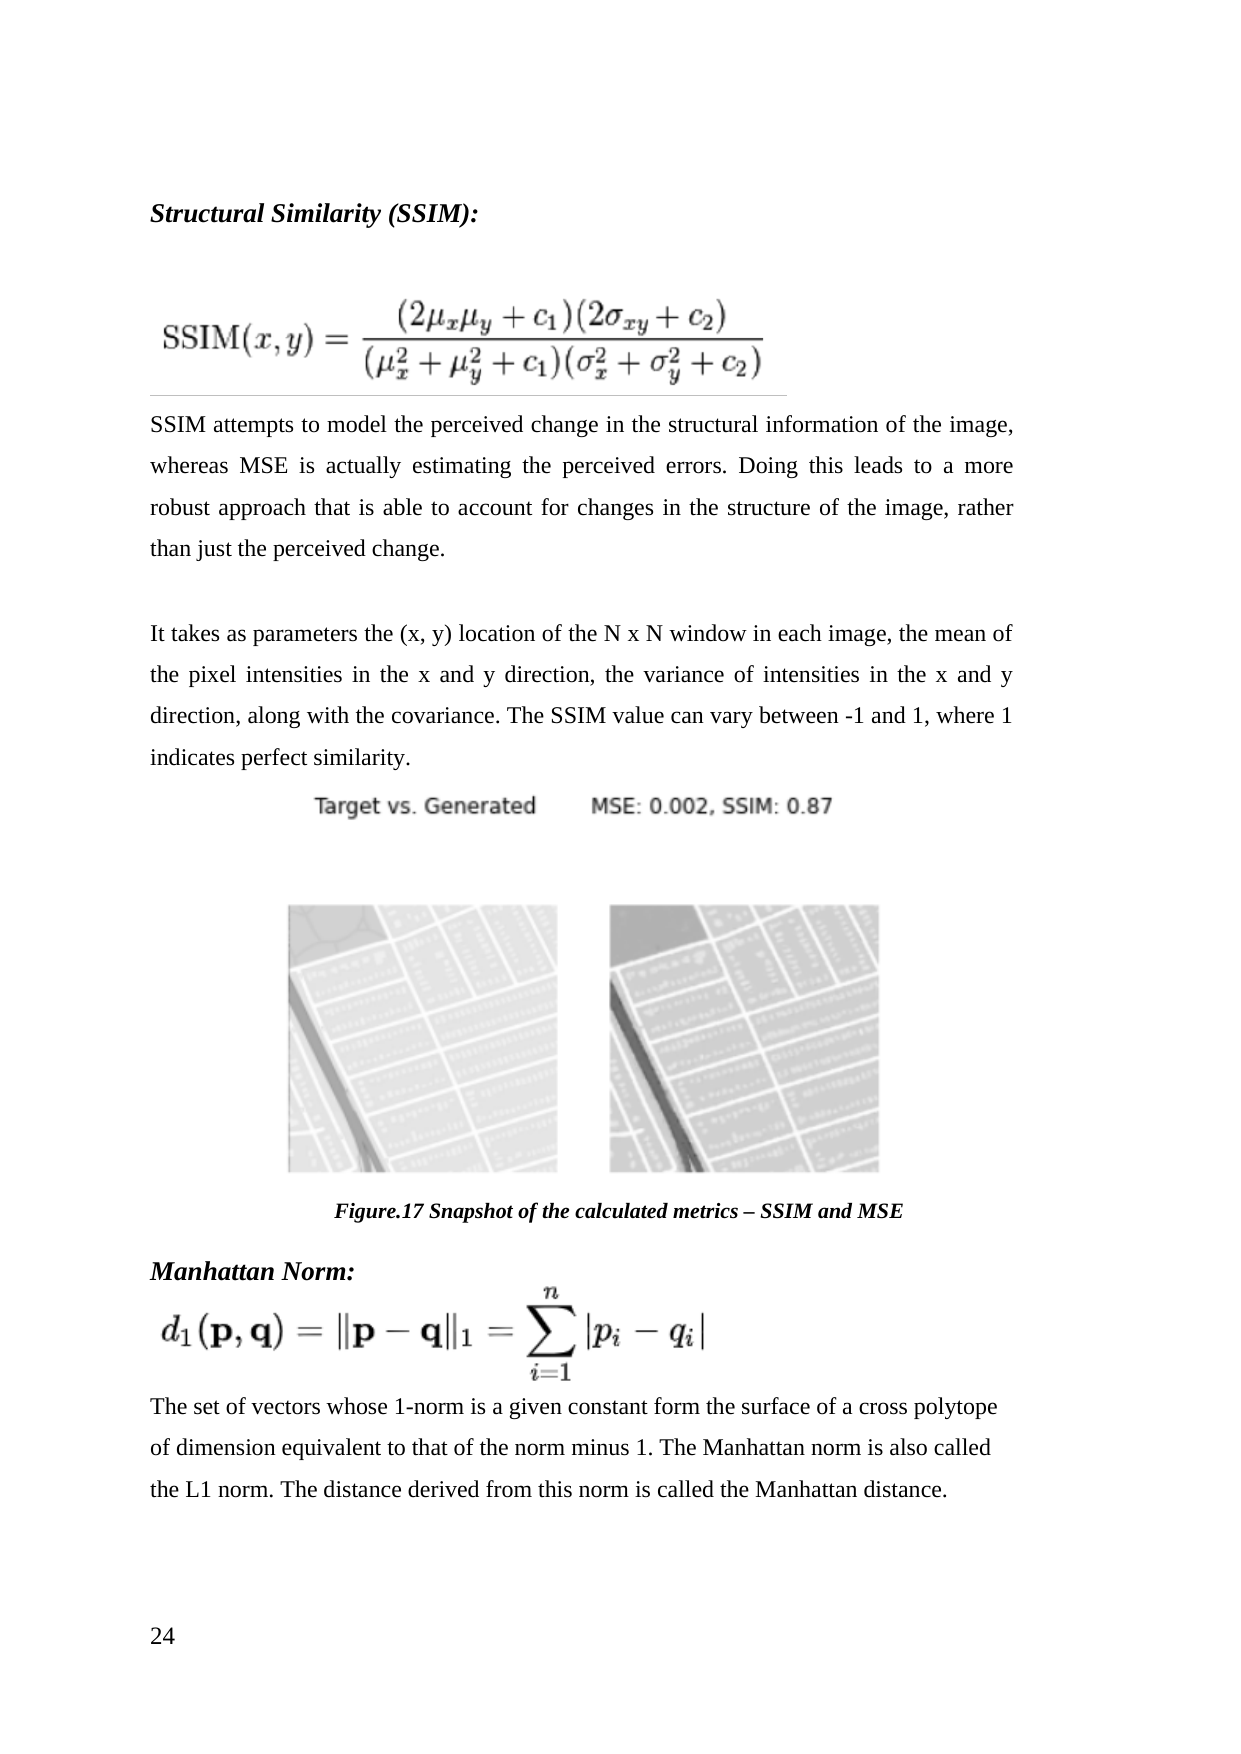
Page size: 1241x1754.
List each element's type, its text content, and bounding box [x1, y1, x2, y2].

text Manhattan Norm: [150, 1254, 1015, 1286]
picture [150, 1285, 705, 1392]
text Structural Similarity (SSIM): [150, 197, 1015, 228]
picture [150, 290, 787, 396]
text SSIM attempts to model the perceived change in the structural information of the image, whereas MSE is actually estimating the perceived errors. Doing this leads to a more robust approach that is able to account for changes in the structure of the image, rather than just the perceived change. [150, 410, 1015, 562]
text Figure.17 Snapshot of the calculated metrics – SSIM and MSE [150, 1198, 1090, 1223]
text The set of vectors whose 1-norm is a given constant form the surface of a cross polytope of dimension equivalent to that of the norm minus 1. The Manhattan norm is also called the L1 norm. The distance derived from this norm is called the Manhattan distance. [150, 1392, 1015, 1502]
text It takes as parameters the (x, y) location of the N x N window in each image, the mean of the pixel intensities in the x and y direction, the variance of intensities in the x and y direction, along with the covariance. The SSIM value can vary between -1 and 1, where 1 indicates perfect similarity. [150, 619, 1015, 770]
picture [270, 784, 895, 1199]
